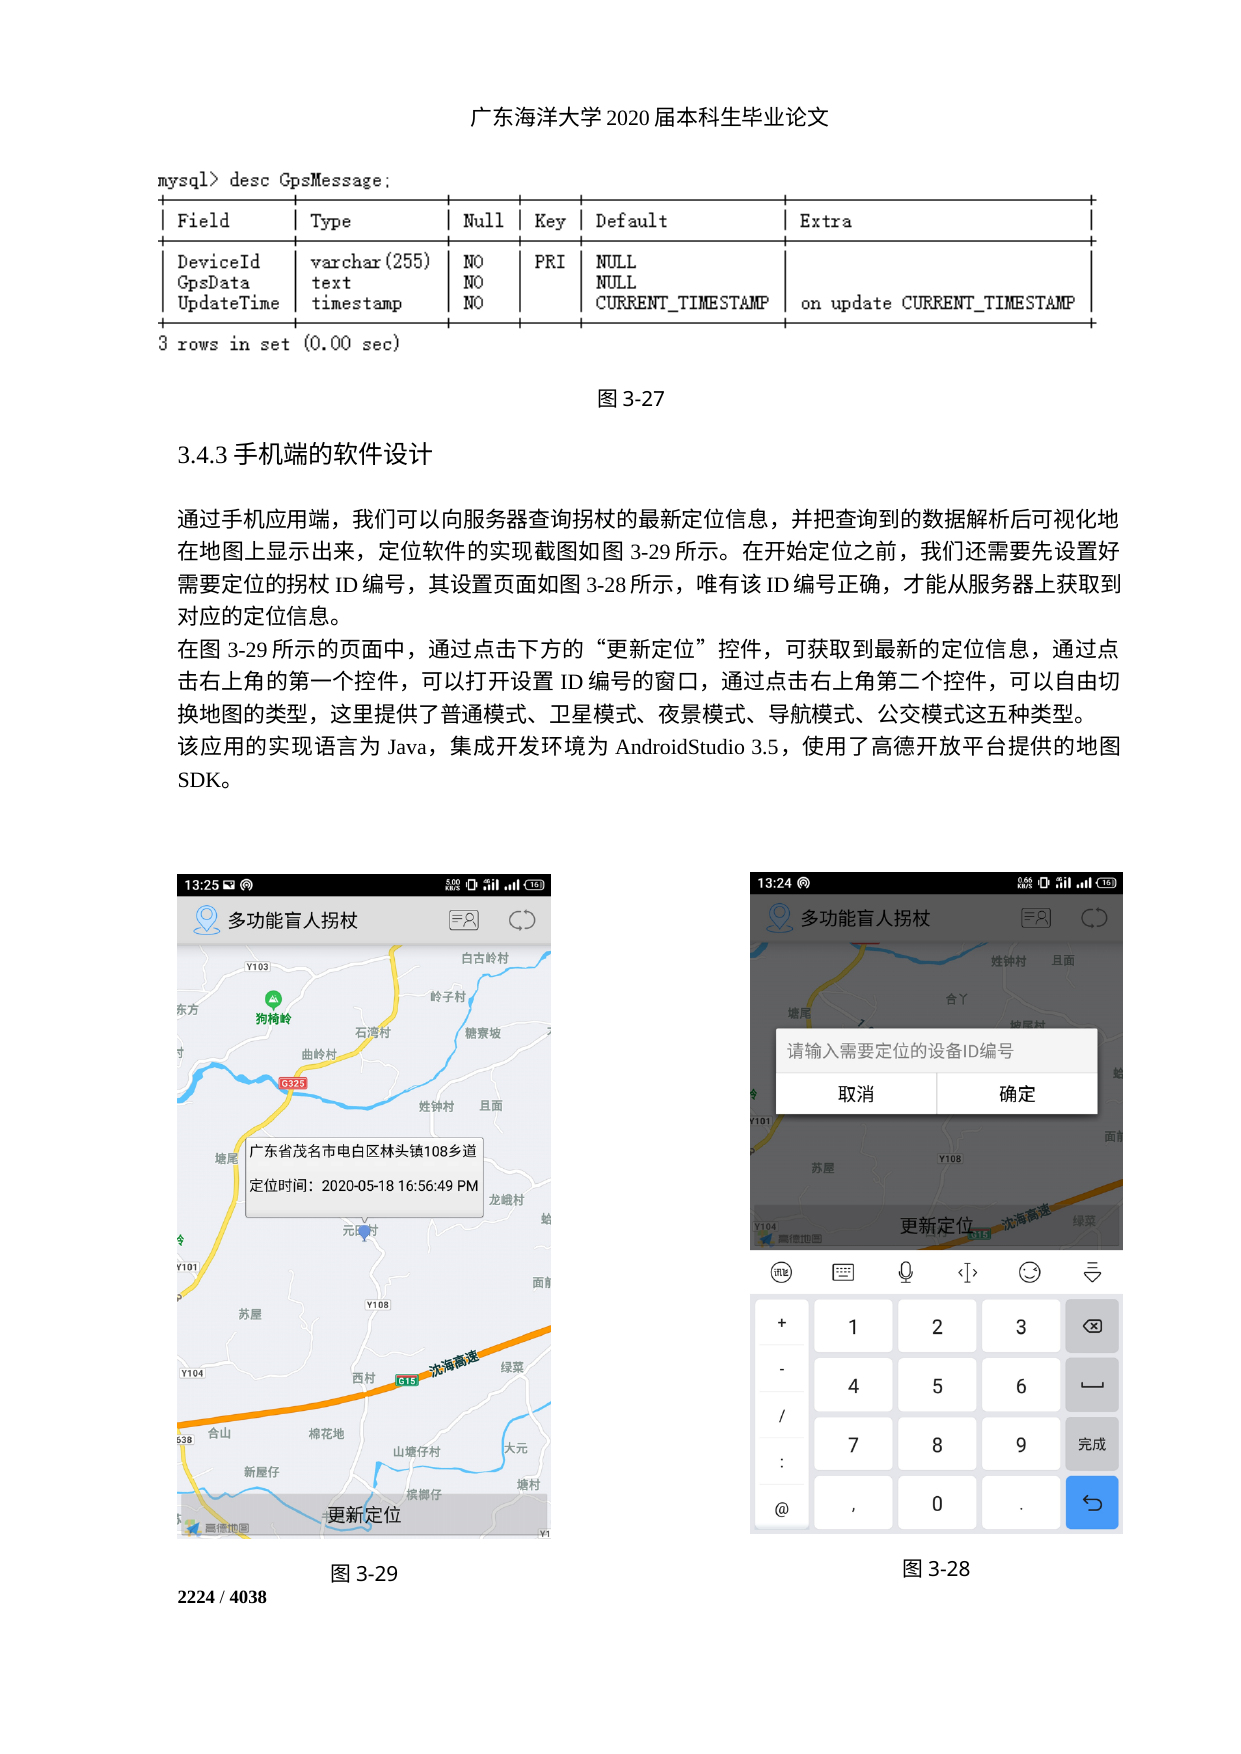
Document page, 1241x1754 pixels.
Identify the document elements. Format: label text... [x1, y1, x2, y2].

picture [158, 160, 1104, 365]
text 该应用的实现语言为Java，集成开发环境为AndroidStudio 3.5，使用了高德开放平台提供的地图SDK。 [177, 729, 1122, 794]
picture [750, 872, 1123, 1534]
picture [177, 874, 551, 1539]
